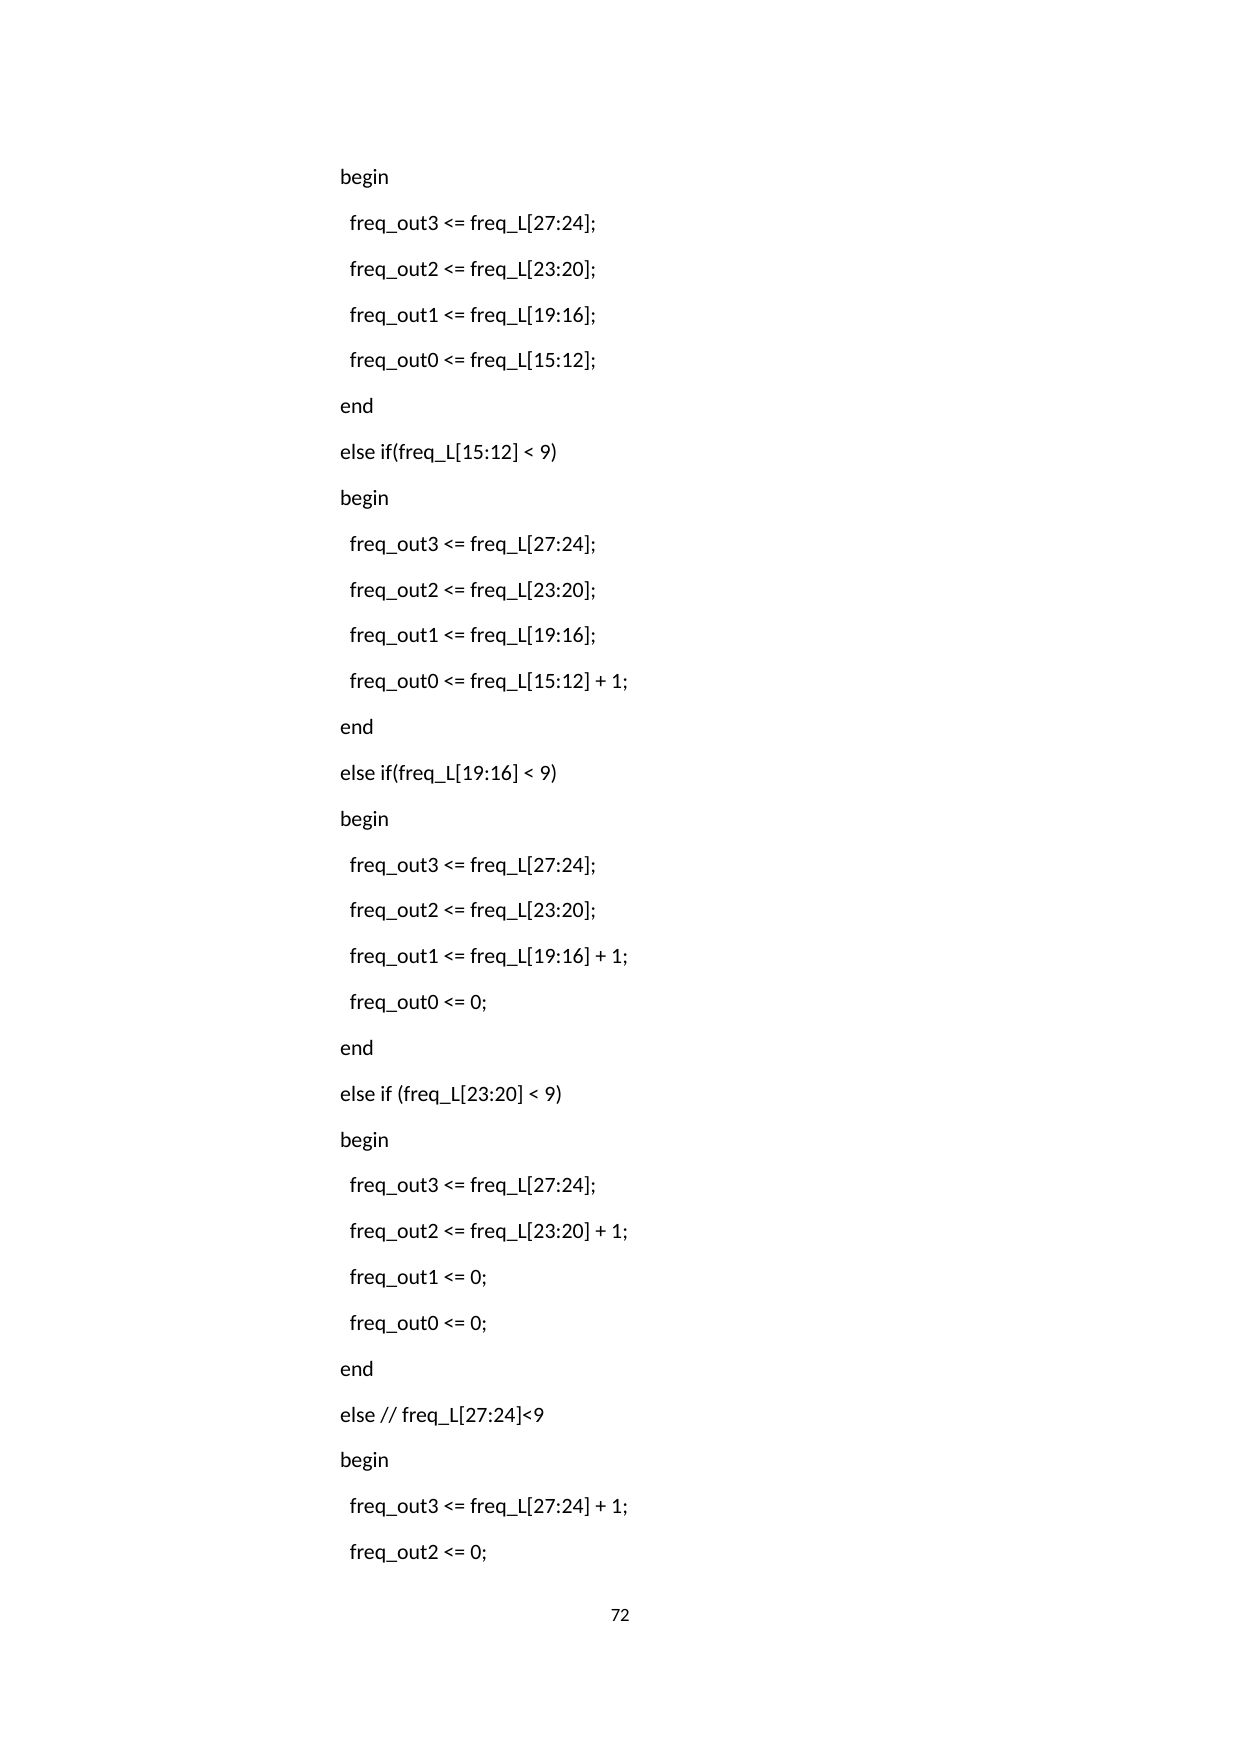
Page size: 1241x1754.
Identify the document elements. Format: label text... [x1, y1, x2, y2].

text freq_out0 <= freq_L[15:12]; [187, 344, 1053, 376]
text freq_out2 <= freq_L[23:20] + 1; [187, 1214, 1053, 1247]
text freq_out1 <= 0; [187, 1260, 1053, 1293]
text else if(freq_L[19:16] < 9) [187, 756, 1053, 789]
text else if(freq_L[15:12] < 9) [187, 435, 1053, 468]
text begin [187, 802, 1053, 834]
text freq_out3 <= freq_L[27:24]; [187, 848, 1053, 880]
text begin [187, 1123, 1053, 1155]
text begin [187, 1444, 1053, 1476]
text freq_out1 <= freq_L[19:16]; [187, 619, 1053, 651]
text freq_out3 <= freq_L[27:24] + 1; [187, 1489, 1053, 1522]
text begin [187, 160, 1053, 193]
text end [187, 389, 1053, 422]
text begin [187, 481, 1053, 514]
text else // freq_L[27:24]<9 [187, 1398, 1053, 1430]
text freq_out3 <= freq_L[27:24]; [187, 206, 1053, 239]
text freq_out0 <= 0; [187, 1306, 1053, 1339]
text freq_out3 <= freq_L[27:24]; [187, 527, 1053, 559]
text freq_out1 <= freq_L[19:16]; [187, 298, 1053, 330]
text freq_out2 <= freq_L[23:20]; [187, 573, 1053, 605]
text end [187, 1352, 1053, 1384]
text end [187, 1031, 1053, 1064]
text freq_out2 <= freq_L[23:20]; [187, 252, 1053, 284]
text freq_out2 <= 0; [187, 1535, 1053, 1568]
text freq_out3 <= freq_L[27:24]; [187, 1169, 1053, 1201]
text freq_out0 <= 0; [187, 985, 1053, 1018]
text freq_out0 <= freq_L[15:12] + 1; [187, 664, 1053, 697]
text freq_out2 <= freq_L[23:20]; [187, 894, 1053, 926]
text end [187, 710, 1053, 743]
text else if (freq_L[23:20] < 9) [187, 1077, 1053, 1109]
text freq_out1 <= freq_L[19:16] + 1; [187, 939, 1053, 972]
